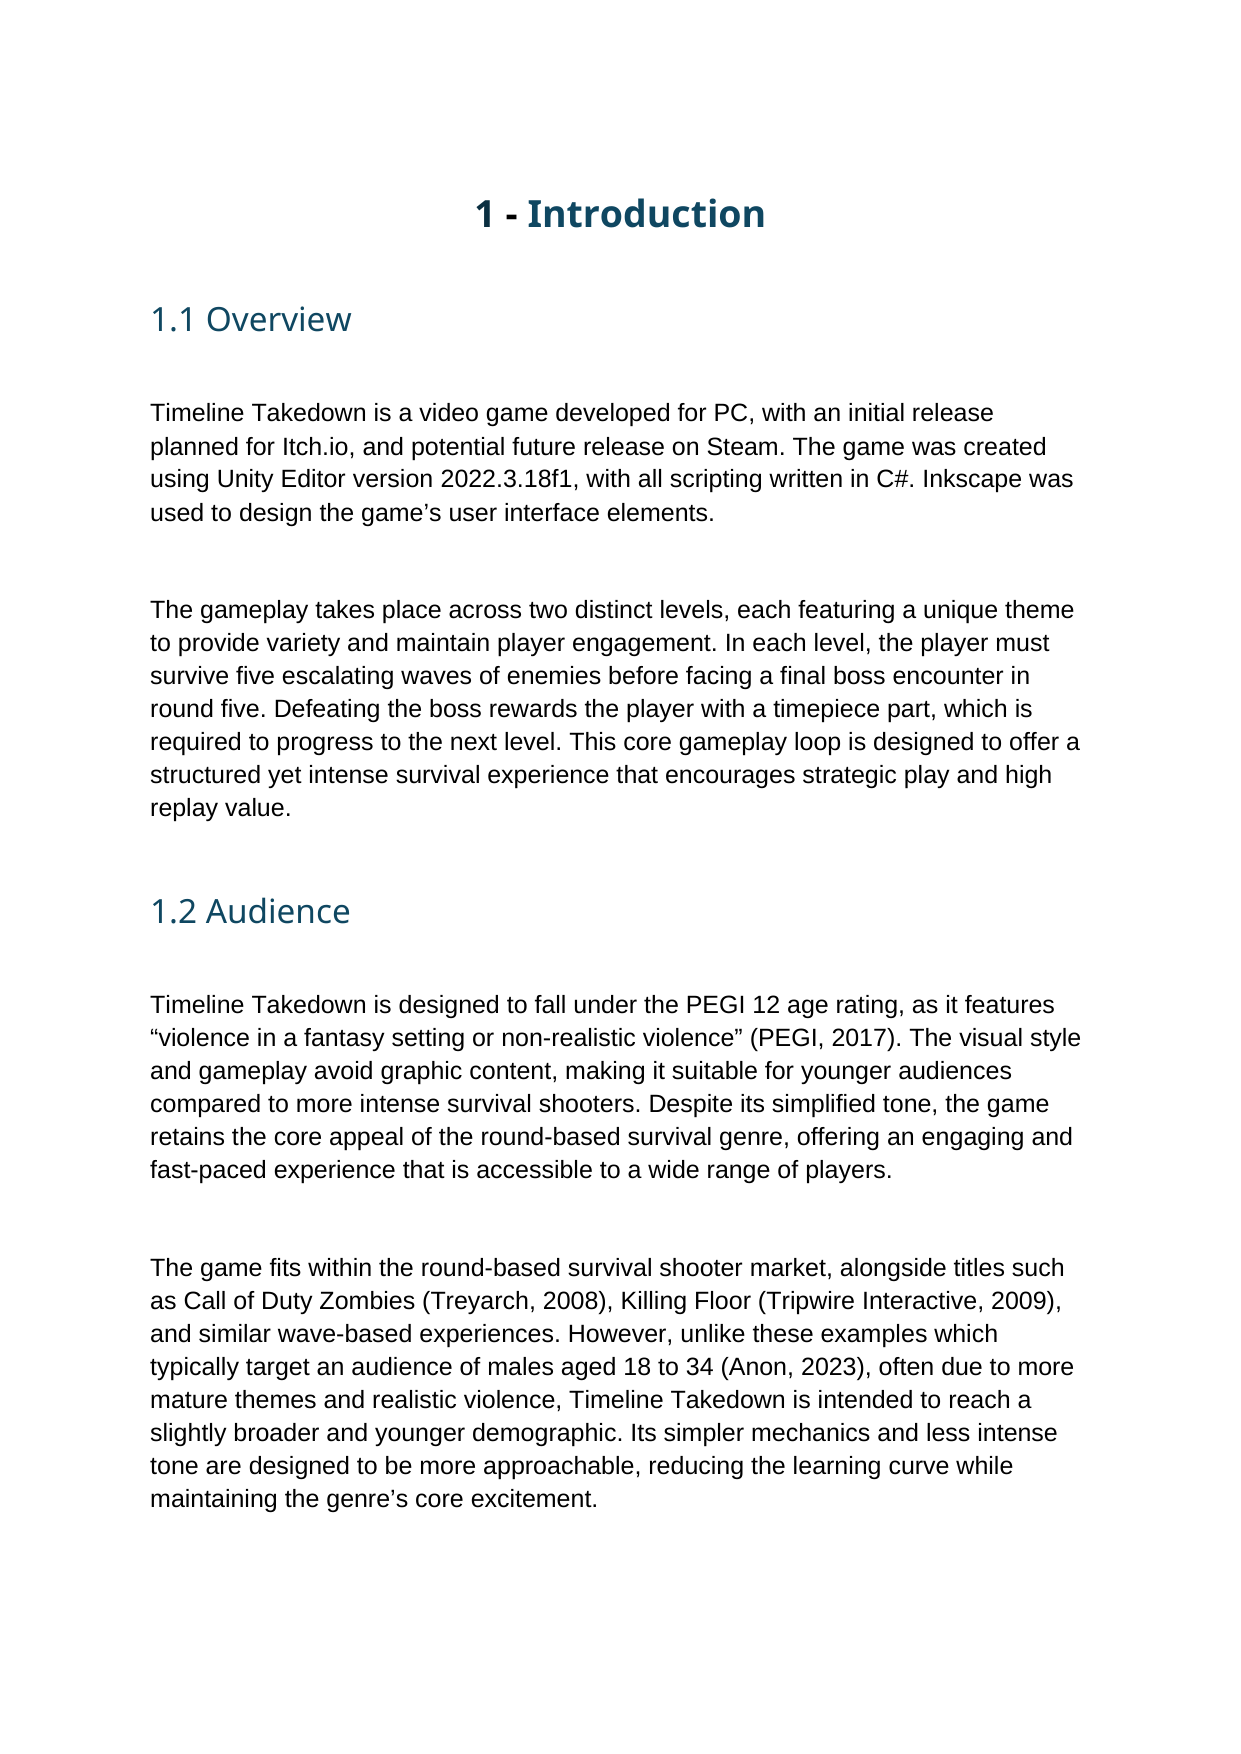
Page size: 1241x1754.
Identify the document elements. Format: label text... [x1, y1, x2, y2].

text The gameplay takes place across two distinct levels, each featuring a unique theme to provide variety and maintain player engagement. In each level, the player must survive five escalating waves of enemies before facing a final boss encounter in round five. Defeating the boss rewards the player with a timepiece part, which is required to progress to the next level. This core gameplay loop is designed to offer a structured yet intense survival experience that encourages strategic play and high replay value. [150, 595, 1090, 822]
subtitle 1 - Introduction [150, 187, 1090, 238]
text Timeline Takedown is a video game developed for PC, with an initial release planned for Itch.io, and potential future release on Steam. The game was created using Unity Editor version 2022.3.18f1, with all scripting written in C#. Inkscape was used to design the game’s user interface elements. [150, 398, 1090, 526]
subtitle 1.2 Audience [150, 888, 1090, 933]
subtitle 1.1 Overview [150, 296, 1090, 341]
text Timeline Takedown is designed to fall under the PEGI 12 age rating, as it features “violence in a fantasy setting or non-realistic violence” (PEGI, 2017). The visual style and gameplay avoid graphic content, making it suitable for younger audiences compared to more intense survival shooters. Despite its simplified tone, the game retains the core appeal of the round-based survival genre, offering an engaging and fast-paced experience that is accessible to a wide range of players. [150, 990, 1090, 1184]
text The game fits within the round-based survival shooter market, alongside titles such as Call of Duty Zombies (Treyarch, 2008), Killing Floor (Tripwire Interactive, 2009), and similar wave-based experiences. However, unlike these examples which typically target an audience of males aged 18 to 34 (Anon, 2023), often due to more mature themes and realistic violence, Timeline Takedown is intended to reach a slightly broader and younger demographic. Its simpler mechanics and less intense tone are designed to be more approachable, reducing the learning curve while maintaining the genre’s core excitement. [150, 1253, 1090, 1513]
